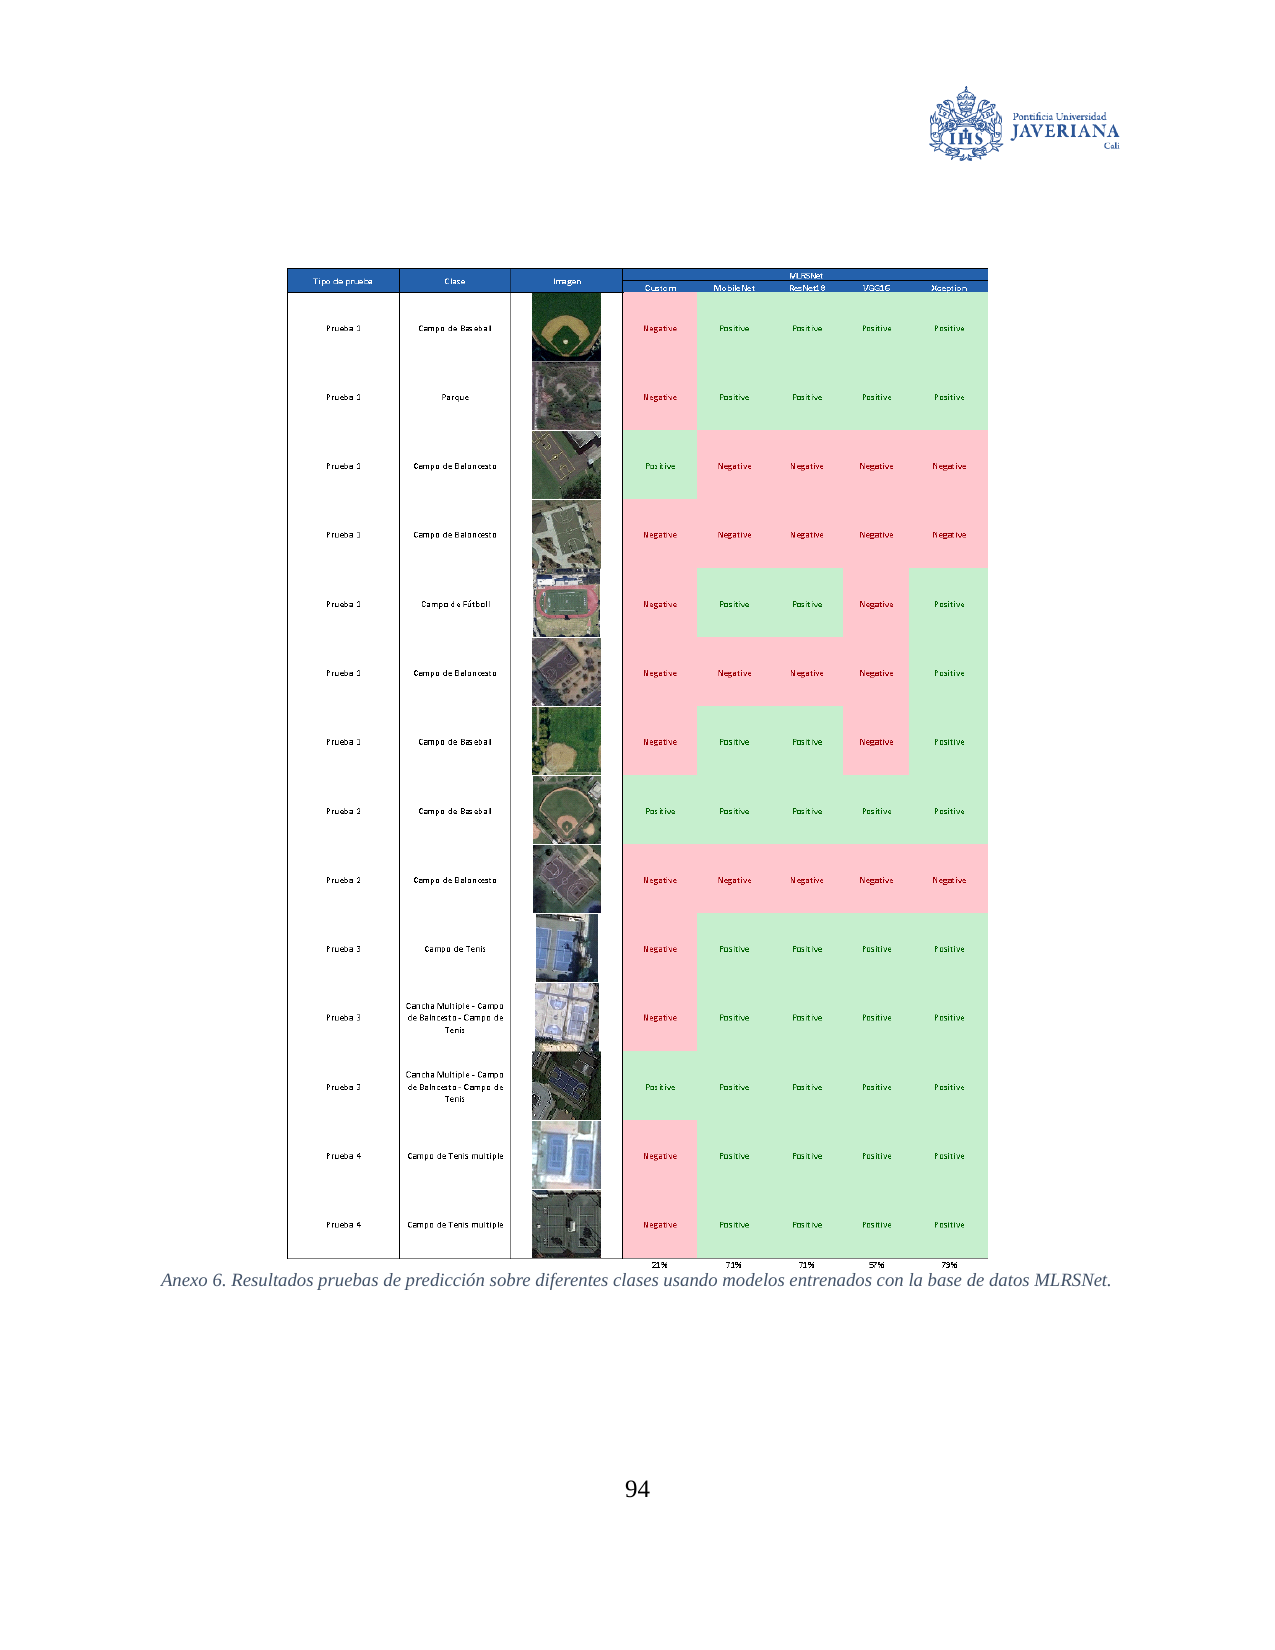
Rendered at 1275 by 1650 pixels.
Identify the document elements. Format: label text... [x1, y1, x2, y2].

text Anexo 6. Resultados pruebas de predicción sobre diferentes clases usando modelos entrenados con la base de datos MLRSNet. [148, 1269, 1127, 1291]
picture [287, 268, 988, 1269]
picture [920, 75, 1128, 172]
